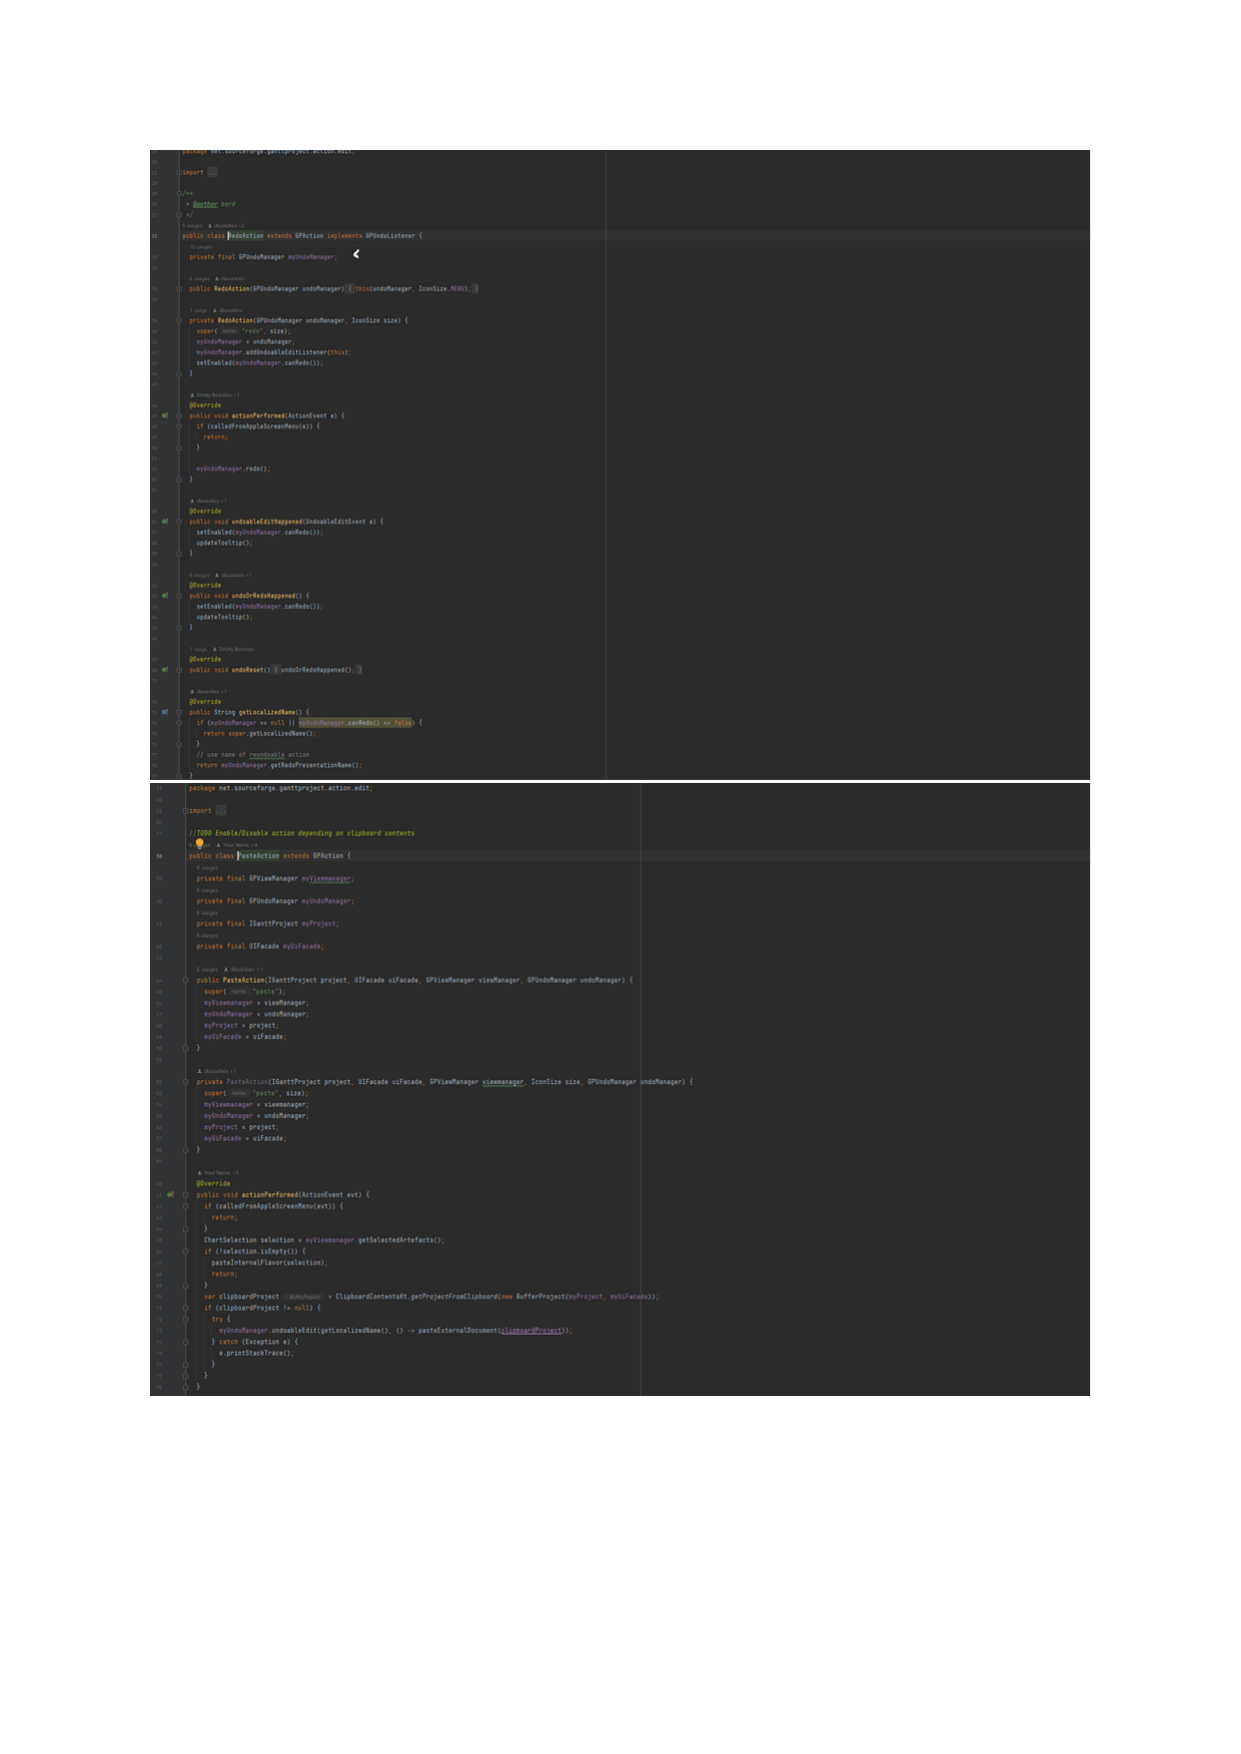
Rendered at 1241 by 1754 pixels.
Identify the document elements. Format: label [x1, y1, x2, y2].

picture [150, 150, 1091, 780]
picture [150, 783, 1091, 1396]
